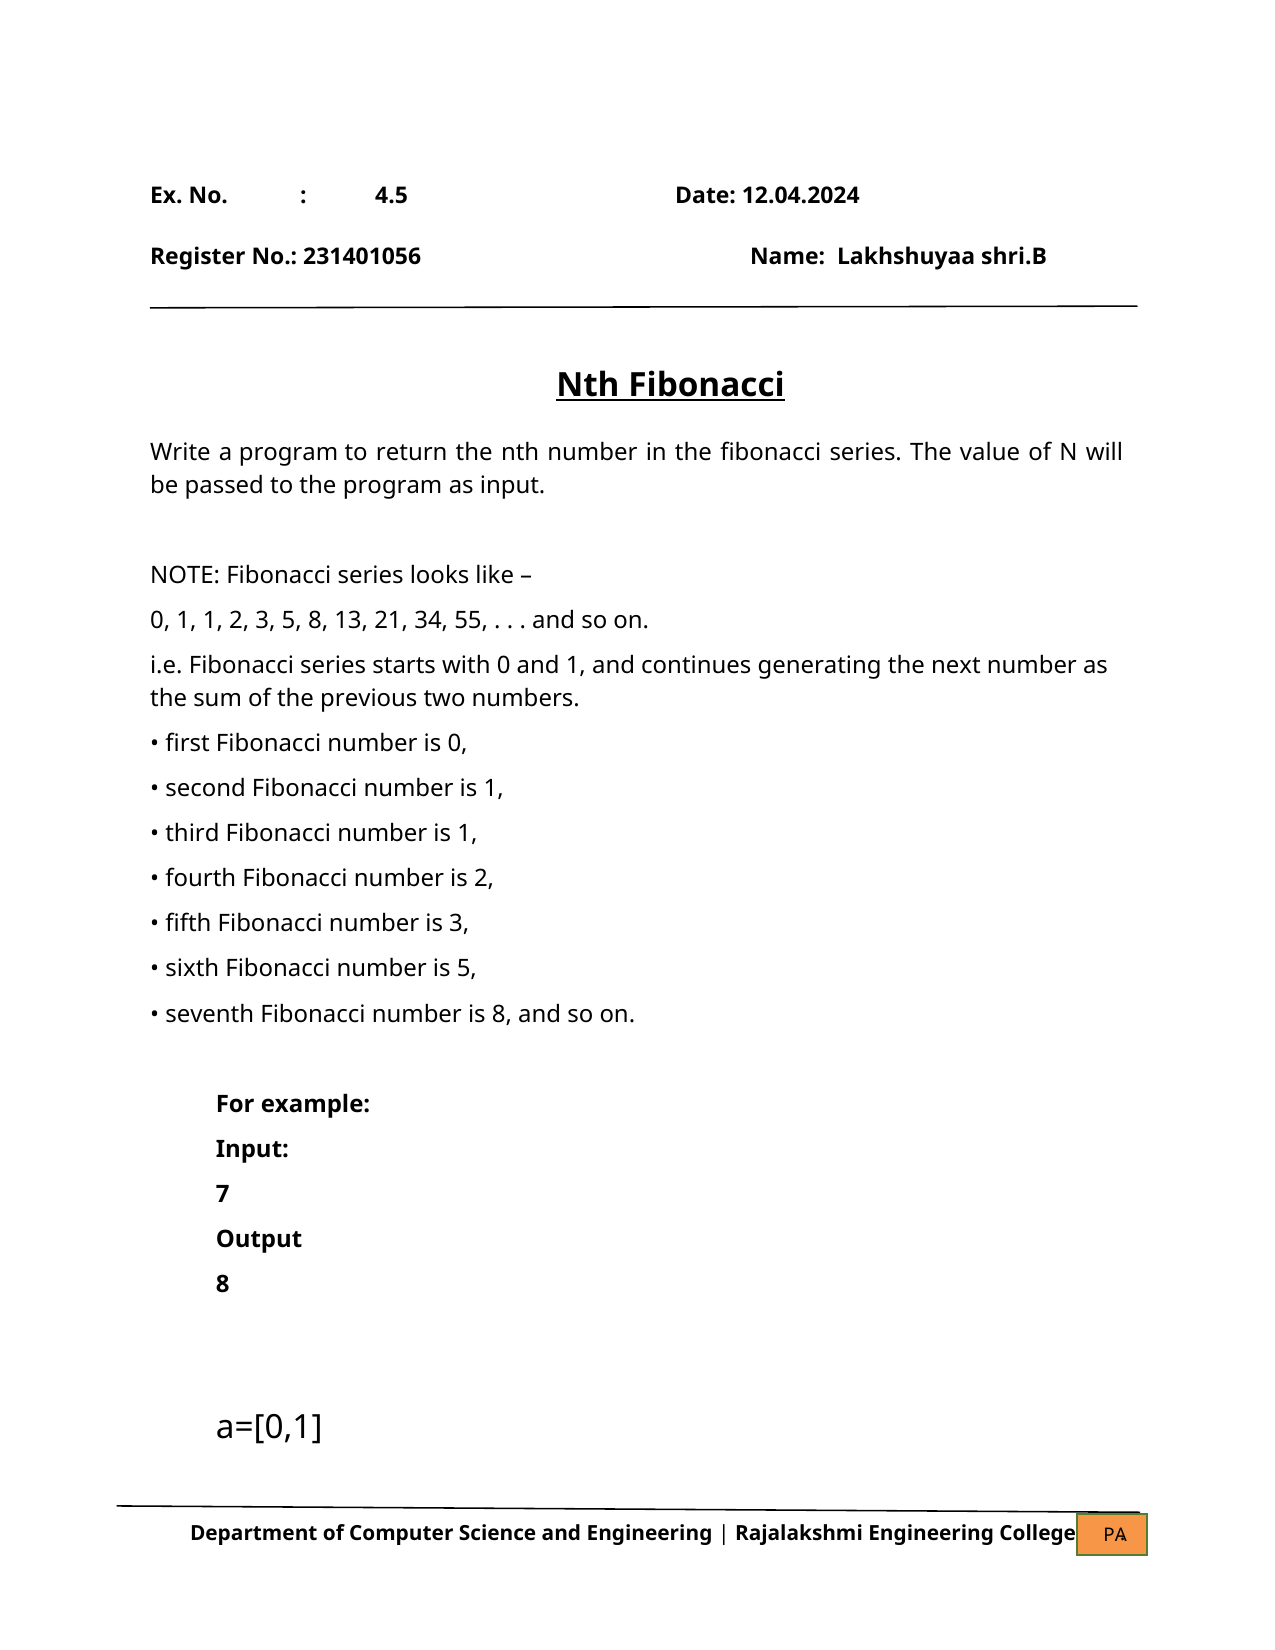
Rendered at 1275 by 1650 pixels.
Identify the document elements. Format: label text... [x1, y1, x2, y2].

text i.e. Fibonacci series starts with 0 and 1, and continues generating the next number as the sum of the previous two numbers. [150, 648, 1125, 713]
text • first Fibonacci number is 0, [150, 726, 1125, 758]
text Nth Fibonacci [216, 360, 1125, 406]
text Ex. No. : 4.5 Date: 12.04.2024 [150, 179, 1125, 210]
text 0, 1, 1, 2, 3, 5, 8, 13, 21, 34, 55, . . . and so on. [150, 603, 1125, 636]
text 8 [216, 1267, 1125, 1299]
text • seventh Fibonacci number is 8, and so on. [150, 996, 1125, 1029]
text Output [216, 1222, 1125, 1254]
text Write a program to return the nth number in the fibonacci series. The value of N will be passed to the program as input. [150, 435, 1125, 500]
text Register No.: 231401056 Name: Lakhshuyaa shri.B [150, 239, 1125, 271]
text a=[0,1] [216, 1403, 1125, 1449]
text 7 [216, 1177, 1125, 1209]
text NOTE: Fibonacci series looks like – [150, 558, 1125, 590]
text • fourth Fibonacci number is 2, [150, 861, 1125, 894]
text For example: [216, 1087, 1125, 1119]
text • second Fibonacci number is 1, [150, 771, 1125, 803]
text Input: [216, 1132, 1125, 1164]
text • sixth Fibonacci number is 5, [150, 951, 1125, 984]
text • third Fibonacci number is 1, [150, 816, 1125, 848]
text • fifth Fibonacci number is 3, [150, 906, 1125, 939]
